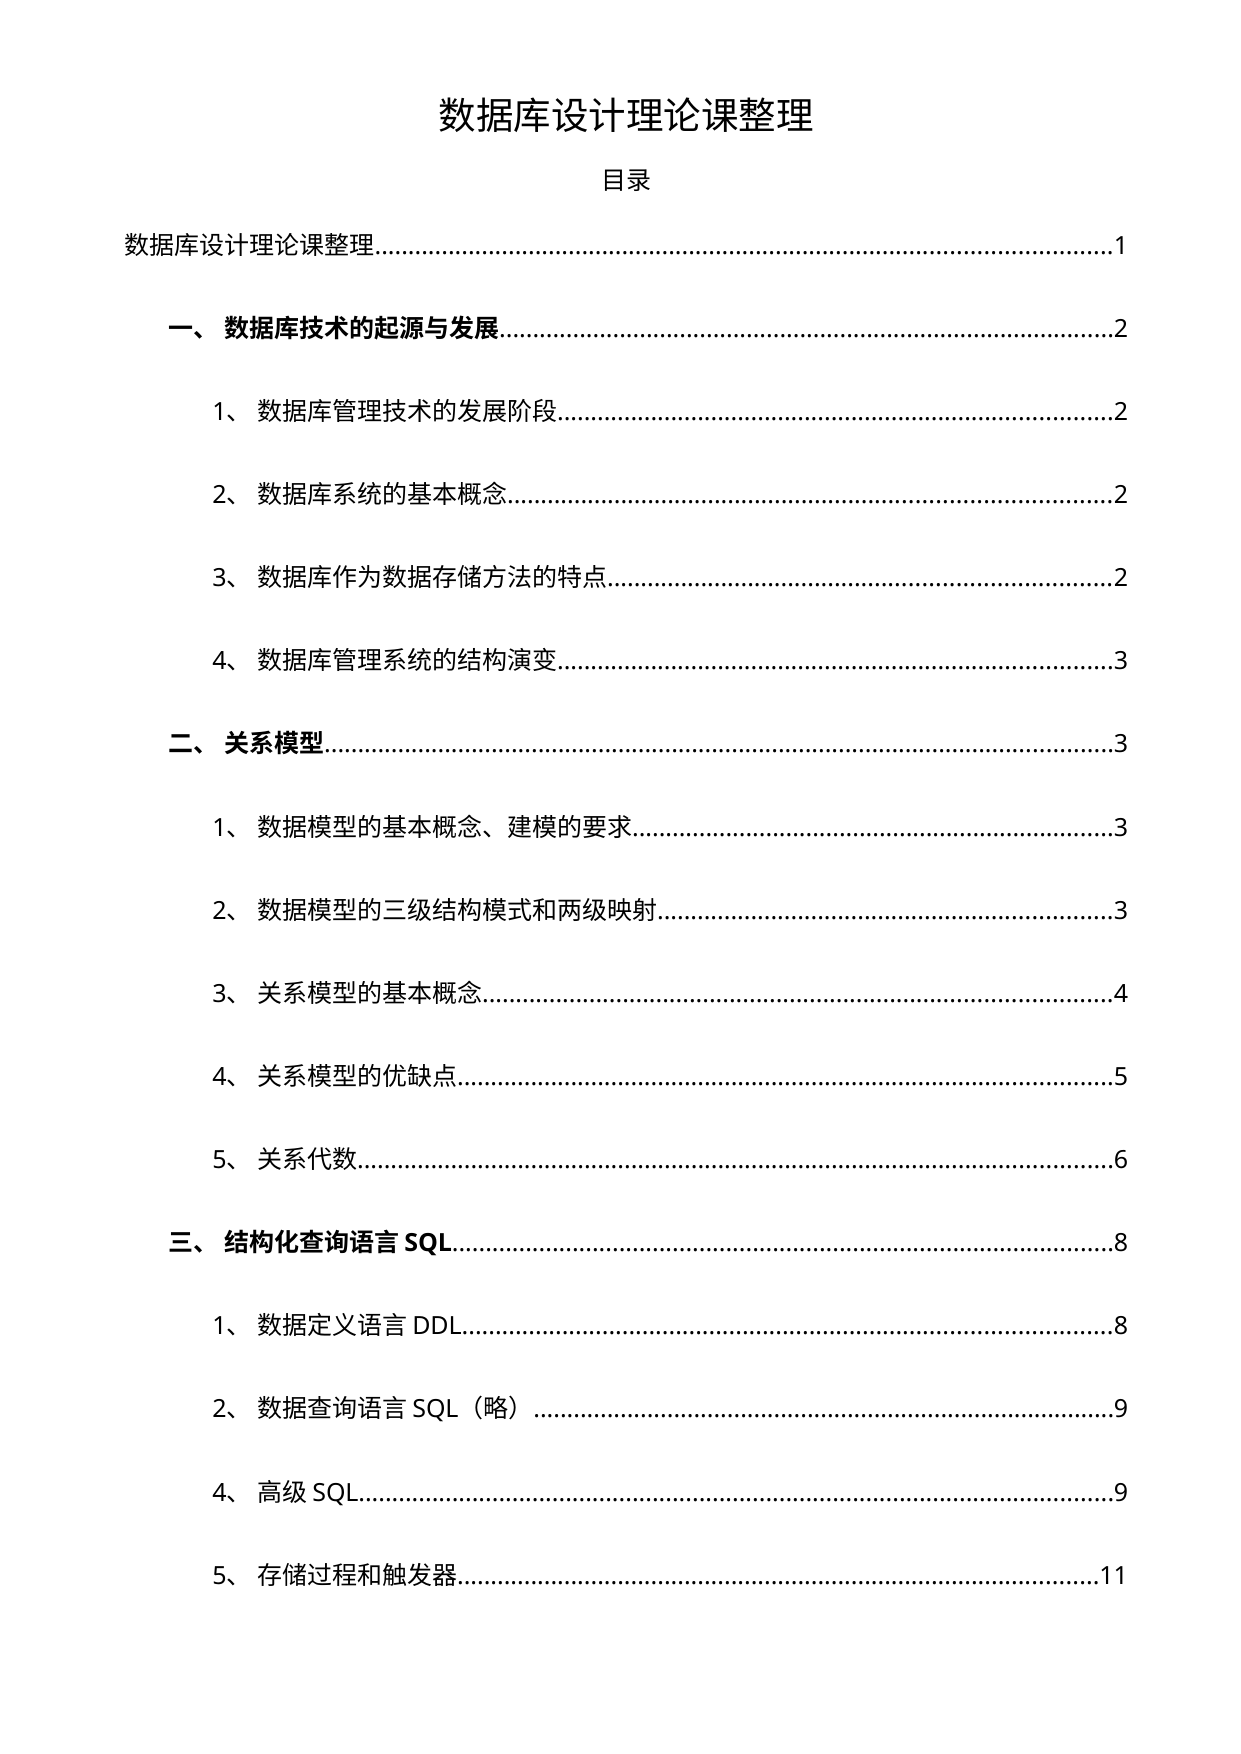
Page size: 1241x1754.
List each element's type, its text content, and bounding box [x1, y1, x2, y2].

text 数据库设计理论课整理 [124, 81, 1128, 146]
